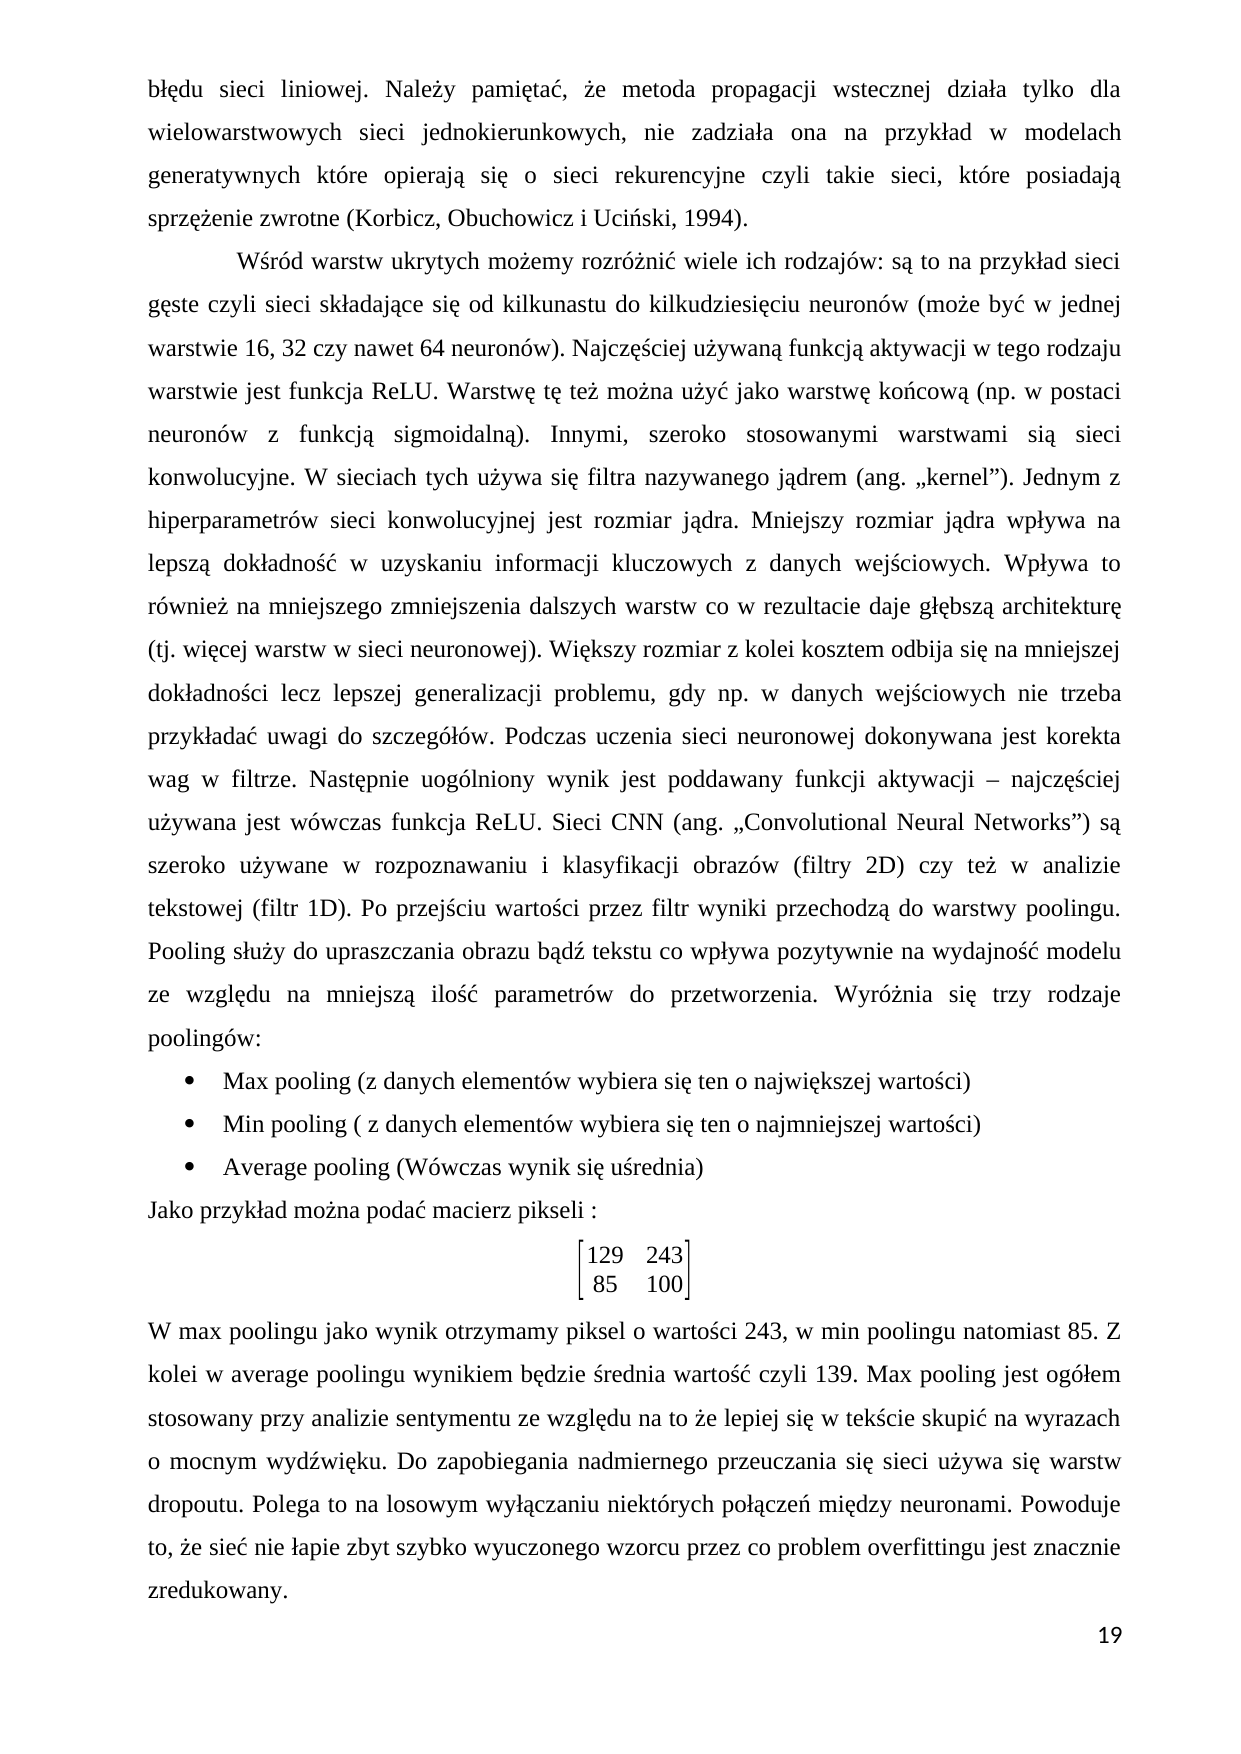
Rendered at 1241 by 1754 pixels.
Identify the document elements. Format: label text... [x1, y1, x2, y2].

text Wśród warstw ukrytych możemy rozróżnić wiele ich rodzajów: są to na przykład sieci gęste czyli sieci składające się od kilkunastu do kilkudziesięciu neuronów (może być w jednej warstwie 16, 32 czy nawet 64 neuronów). Najczęściej używaną funkcją aktywacji w tego rodzaju warstwie jest funkcja ReLU. Warstwę tę też można użyć jako warstwę końcową (np. w postaci neuronów z funkcją sigmoidalną). Innymi, szeroko stosowanymi warstwami sią sieci konwolucyjne. W sieciach tych używa się filtra nazywanego jądrem (ang. „kernel”). Jednym z hiperparametrów sieci konwolucyjnej jest rozmiar jądra. Mniejszy rozmiar jądra wpływa na lepszą dokładność w uzyskaniu informacji kluczowych z danych wejściowych. Wpływa to również na mniejszego zmniejszenia dalszych warstw co w rezultacie daje głębszą architekturę (tj. więcej warstw w sieci neuronowej). Większy rozmiar z kolei kosztem odbija się na mniejszej dokładności lecz lepszej generalizacji problemu, gdy np. w danych wejściowych nie trzeba przykładać uwagi do szczegółów. Podczas uczenia sieci neuronowej dokonywana jest korekta wag w filtrze. Następnie uogólniony wynik jest poddawany funkcji aktywacji – najczęściej używana jest wówczas funkcja ReLU. Sieci CNN (ang. „Convolutional Neural Networks”) są szeroko używane w rozpoznawaniu i klasyfikacji obrazów (filtry 2D) czy też w analizie tekstowej (filtr 1D). Po przejściu wartości przez filtr wyniki przechodzą do warstwy poolingu. Pooling służy do upraszczania obrazu bądź tekstu co wpływa pozytywnie na wydajność modelu ze względu na mniejszą ilość parametrów do przetworzenia. Wyróżnia się trzy rodzaje poolingów: [148, 246, 1122, 1051]
list Average pooling (Wówczas wynik się uśrednia) [185, 1152, 1122, 1181]
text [148, 74, 1122, 232]
text Jako przykład można podać macierz pikseli : [148, 1195, 1122, 1224]
list Min pooling ( z danych elementów wybiera się ten o najmniejszej wartości) [185, 1109, 1122, 1138]
text W max poolingu jako wynik otrzymamy piksel o wartości 243, w min poolingu natomiast 85. Z kolei w average poolingu wynikiem będzie średnia wartość czyli 139. Max pooling jest ogółem stosowany przy analizie sentymentu ze względu na to że lepiej się w tekście skupić na wyrazach o mocnym wydźwięku. Do zapobiegania nadmiernego przeuczania się sieci używa się warstw dropoutu. Polega to na losowym wyłączaniu niektórych połączeń między neuronami. Powoduje to, że sieć nie łapie zbyt szybko wyuczonego wzorcu przez co problem overfittingu jest znacznie zredukowany. [148, 1316, 1122, 1604]
list Max pooling (z danych elementów wybiera się ten o największej wartości) [185, 1066, 1122, 1094]
